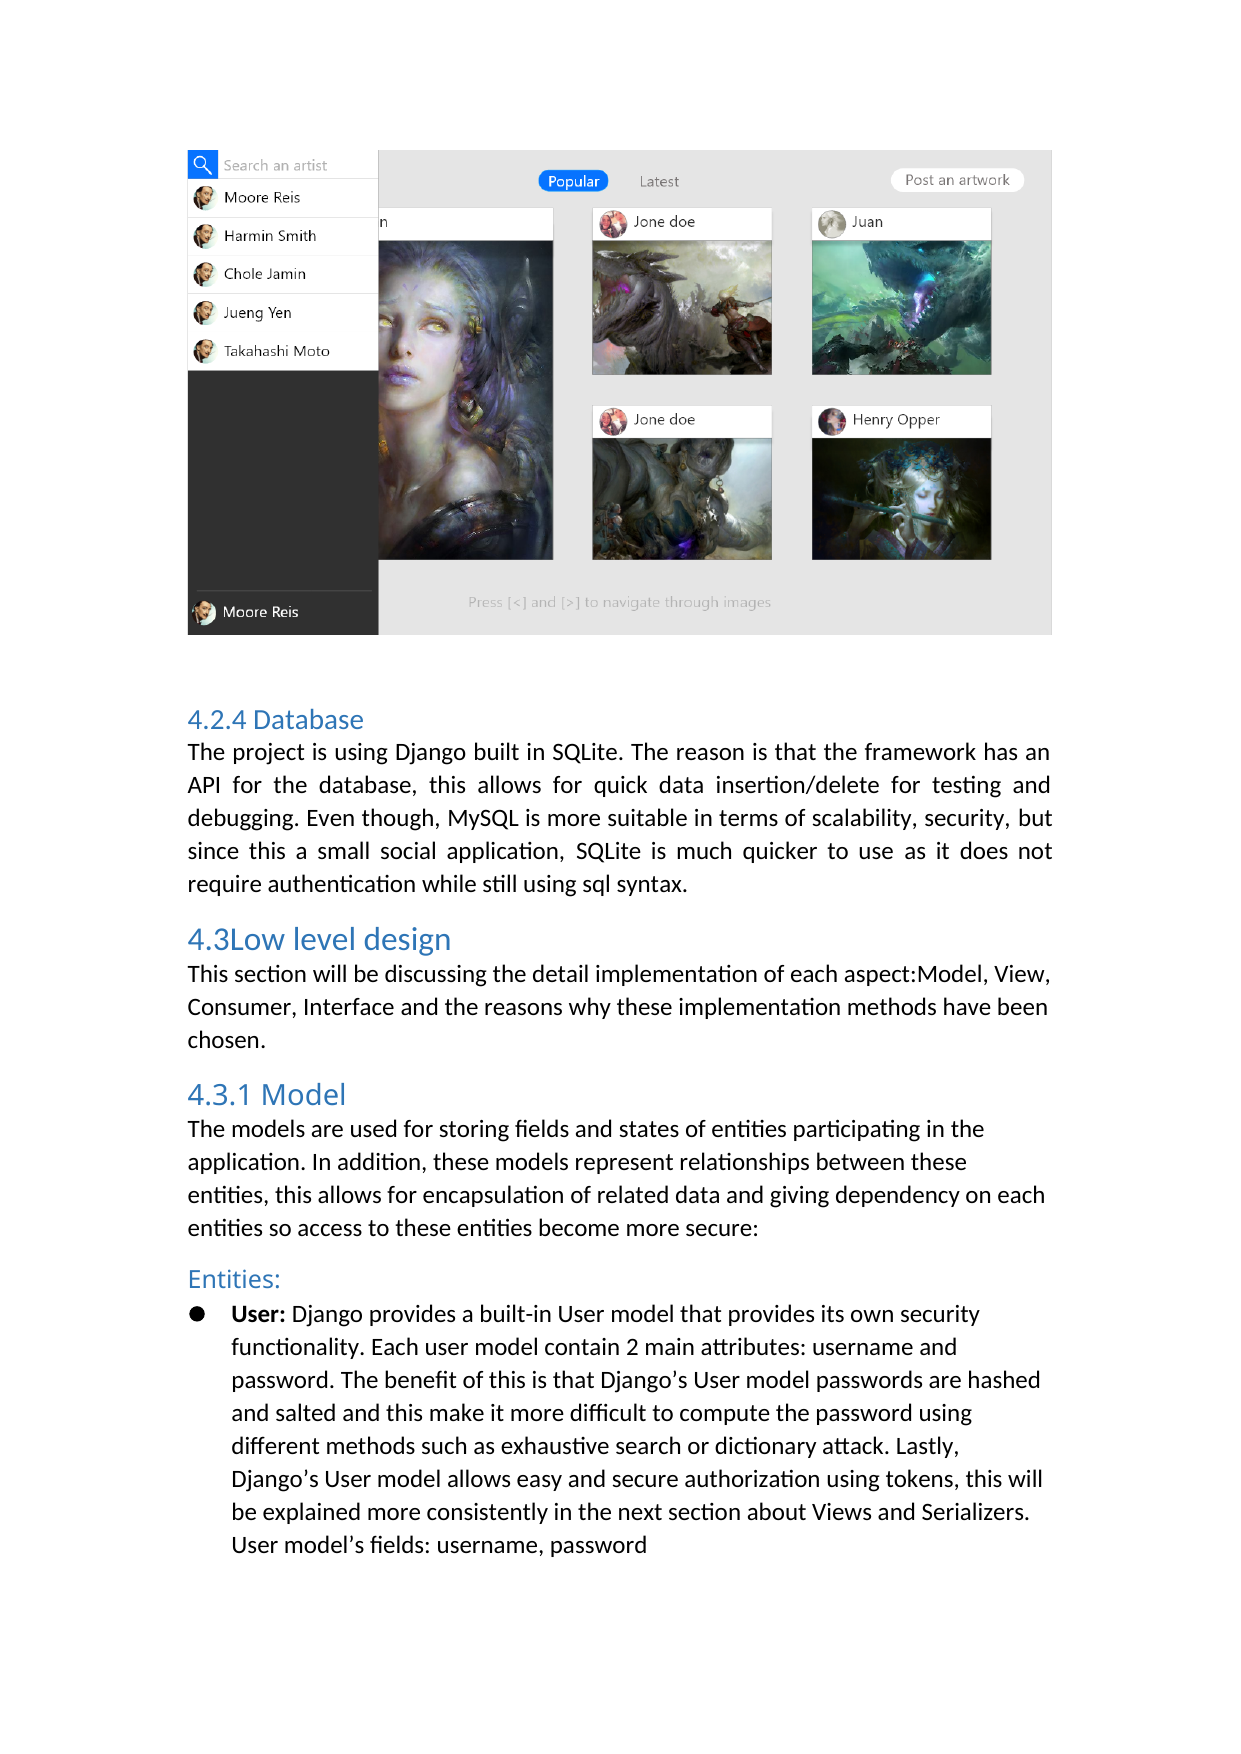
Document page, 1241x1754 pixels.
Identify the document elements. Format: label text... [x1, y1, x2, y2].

text This section will be discussing the detail implementation of each aspect:Model, View, Consumer, Interface and the reasons why these implementation methods have been chosen. [187, 958, 1053, 1055]
text The models are used for storing fields and states of entities participating in the application. In addition, these models represent relationships between these entities, this allows for encapsulation of related data and giving dependency on each entities so access to these entities become more secure: [187, 1113, 1053, 1243]
subtitle Entities: [187, 1262, 1053, 1296]
list User: Django provides a built-in User model that provides its own security functionality. Each user model contain 2 main attributes: username and password. The benefit of this is that Django’s User model passwords are hashed and salted and this make it more difficult to compute the password using different methods such as exhaustive search or dictionary attack. Lastly, Django’s User model allows easy and secure authorization using tokens, this will be explained more consistently in the next section about Views and Serializers. User model’s fields: username, password [187, 1298, 1053, 1559]
subtitle 4.3.1 Model [187, 1074, 1053, 1113]
subtitle 4.3Low level design [187, 918, 1053, 958]
picture [187, 150, 1052, 635]
text The project is using Django built in SQLite. The reason is that the framework has an API for the database, this allows for quick data insertion/delete for testing and debugging. Even though, MySQL is more suitable in terms of scalability, security, but since this a small social application, SQLite is much quicker to use as it does not require authentication while still using sql syntax. [187, 736, 1053, 898]
subtitle 4.2.4 Database [187, 701, 1053, 736]
